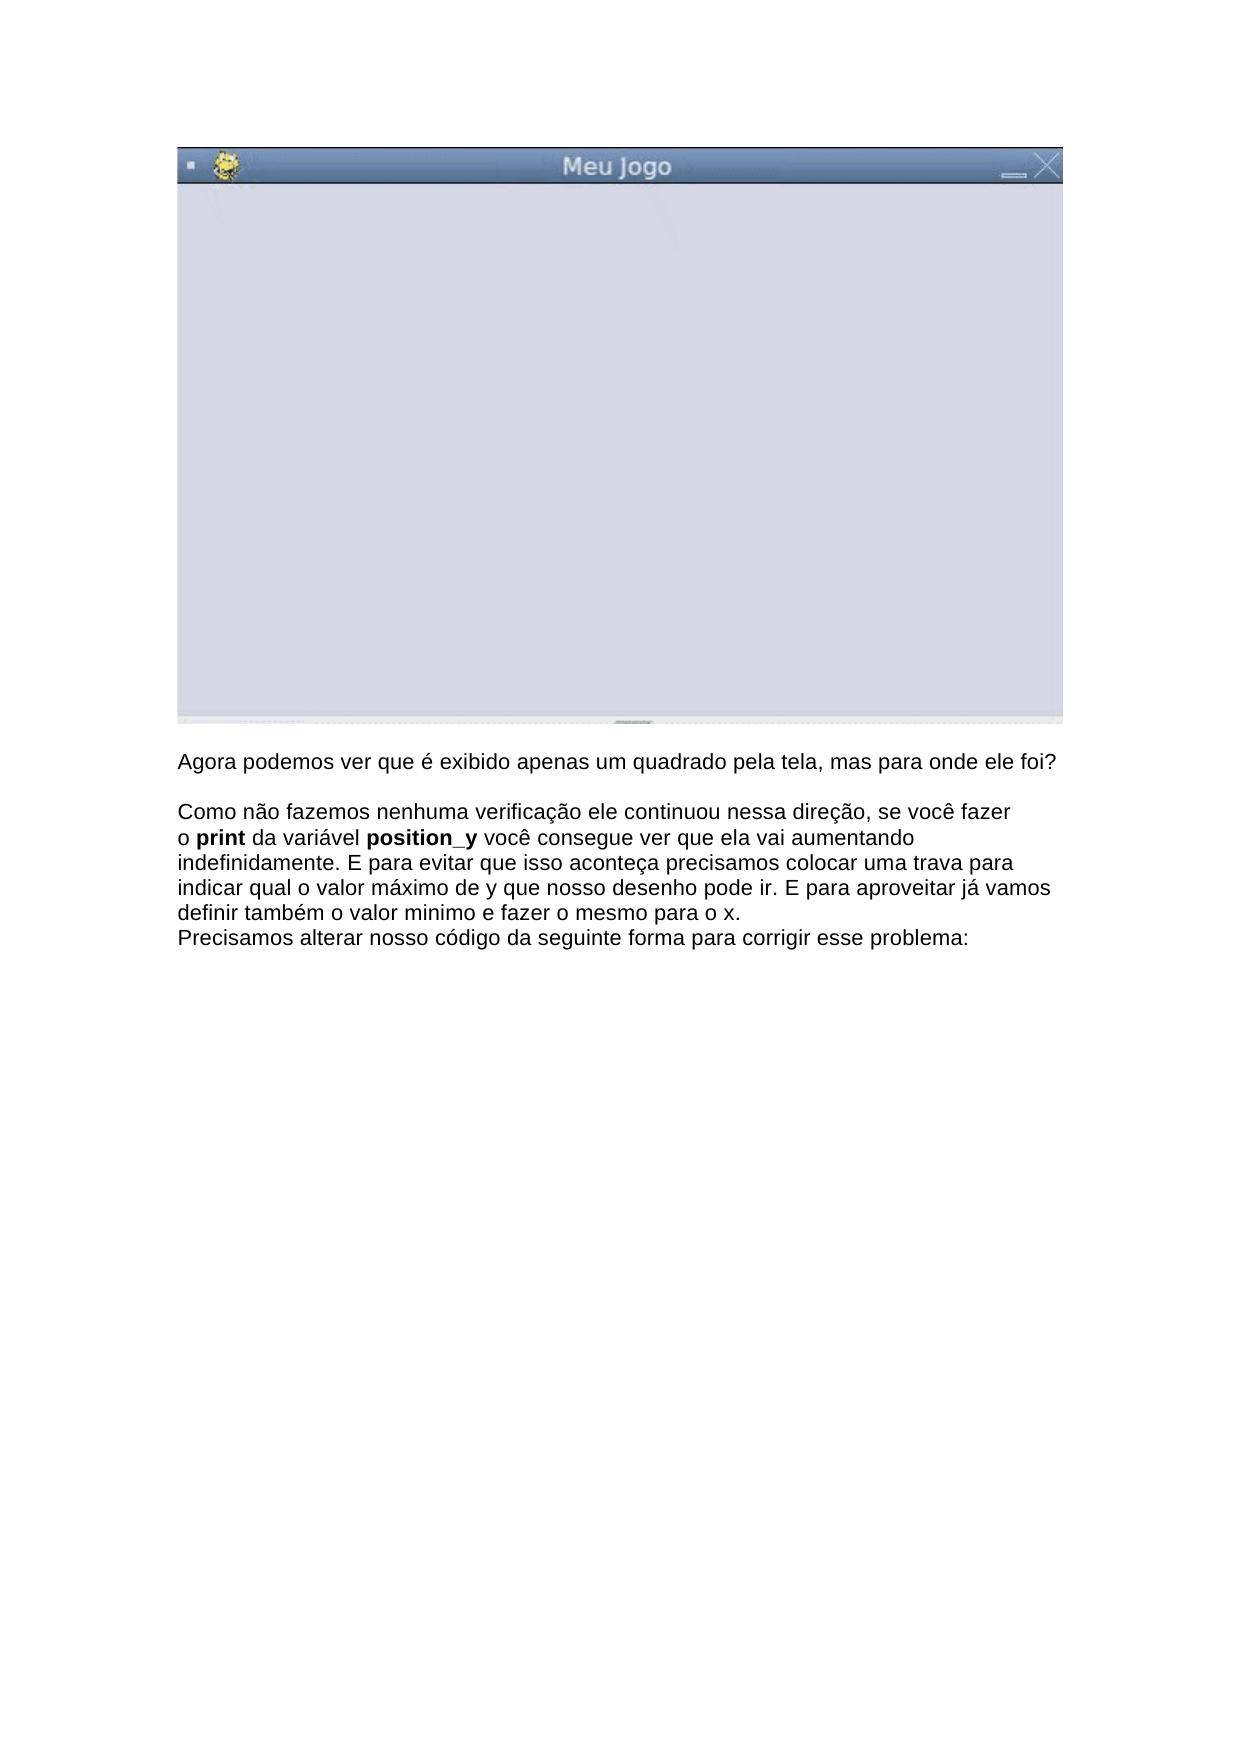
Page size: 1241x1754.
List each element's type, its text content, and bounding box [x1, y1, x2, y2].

picture [177, 147, 1063, 724]
text Precisamos alterar nosso código da seguinte forma para corrigir esse problema: [177, 925, 1063, 951]
text Como não fazemos nenhuma verificação ele continuou nessa direção, se você fazer o print da variável position_y você consegue ver que ela vai aumentando indefinidamente. E para evitar que isso aconteça precisamos colocar uma trava para indicar qual o valor máximo de y que nosso desenho pode ir. E para aproveitar já vamos definir também o valor minimo e fazer o mesmo para o x. [177, 799, 1063, 925]
text Agora podemos ver que é exibido apenas um quadrado pela tela, mas para onde ele foi? [177, 749, 1063, 774]
